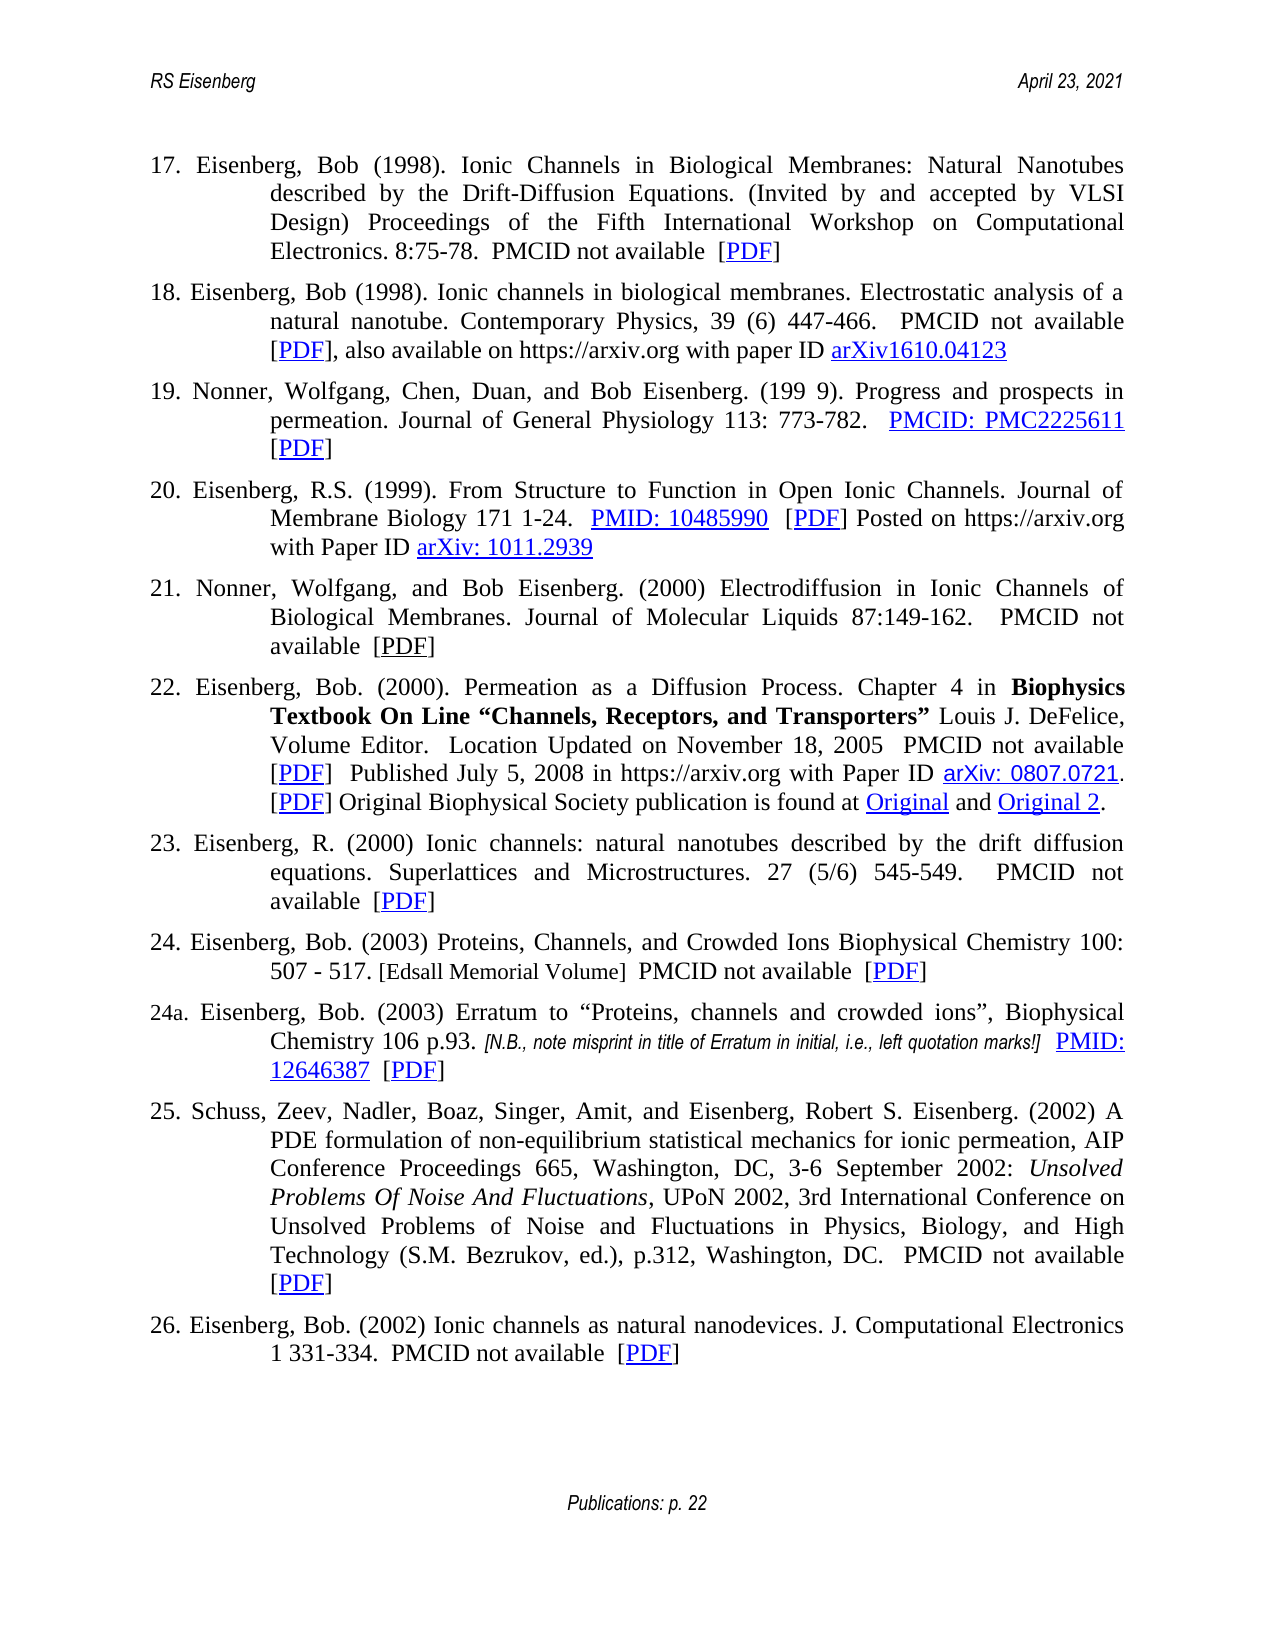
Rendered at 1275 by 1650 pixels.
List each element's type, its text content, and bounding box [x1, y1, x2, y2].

text 18. Eisenberg, Bob (1998). Ionic channels in biological membranes. Electrostatic analysis of a natural nanotube. Contemporary Physics, 39 (6) 447-466. PMCID not available [PDF], also available on https://arxiv.org with paper ID arXiv1610.04123 [150, 277, 1125, 363]
text 17. Eisenberg, Bob (1998). Ionic Channels in Biological Membranes: Natural Nanotubes described by the Drift-Diffusion Equations. (Invited by and accepted by VLSI Design) Proceedings of the Fifth International Workshop on Computational Electronics. 8:75-78. PMCID not available [PDF] [150, 150, 1125, 265]
text 21. Nonner, Wolfgang, and Bob Eisenberg. (2000) Electrodiffusion in Ionic Channels of Biological Membranes. Journal of Molecular Liquids 87:149-162. PMCID not available [PDF] [150, 573, 1125, 660]
text 22. Eisenberg, Bob. (2000). Permeation as a Diffusion Process. Chapter 4 in Biophysics Textbook On Line “Channels, Receptors, and Transporters” Louis J. DeFelice, Volume Editor. Location Updated on November 18, 2005 PMCID not available [PDF] Published July 5, 2008 in https://arxiv.org with Paper ID arXiv: 0807.0721. [PDF] Original Biophysical Society publication is found at Original and Original 2. [150, 672, 1125, 816]
text 23. Eisenberg, R. (2000) Ionic channels: natural nanotubes described by the drift diffusion equations. Superlattices and Microstructures. 27 (5/6) 545-549. PMCID not available [PDF] [150, 828, 1125, 915]
text 26. Eisenberg, Bob. (2002) Ionic channels as natural nanodevices. J. Computational Electronics 1 331-334. PMCID not available [PDF] [150, 1310, 1125, 1367]
text 24a. Eisenberg, Bob. (2003) Erratum to “Proteins, channels and crowded ions”, Biophysical Chemistry 106 p.93. [N.B., note misprint in title of Erratum in initial, i.e., left quotation marks!] PMID: 12646387 [PDF] [150, 997, 1125, 1083]
text 25. Schuss, Zeev, Nadler, Boaz, Singer, Amit, and Eisenberg, Robert S. Eisenberg. (2002) A PDE formulation of non-equilibrium statistical mechanics for ionic permeation, AIP Conference Proceedings 665, Washington, DC, 3-6 September 2002: Unsolved Problems Of Noise And Fluctuations, UPoN 2002, 3rd International Conference on Unsolved Problems of Noise and Fluctuations in Physics, Biology, and High Technology (S.M. Bezrukov, ed.), p.312, Washington, DC. PMCID not available [PDF] [150, 1096, 1125, 1297]
text 19. Nonner, Wolfgang, Chen, Duan, and Bob Eisenberg. (199 9). Progress and prospects in permeation. Journal of General Physiology 113: 773-782. PMCID: PMC2225611 [PDF] [150, 376, 1125, 462]
text 24. Eisenberg, Bob. (2003) Proteins, Channels, and Crowded Ions Biophysical Chemistry 100: 507 - 517. [Edsall Memorial Volume] PMCID not available [PDF] [150, 927, 1125, 985]
text 20. Eisenberg, R.S. (1999). From Structure to Function in Open Ionic Channels. Journal of Membrane Biology 171 1-24. PMID: 10485990 [PDF] Posted on https://arxiv.org with Paper ID arXiv: 1011.2939 [150, 475, 1125, 561]
